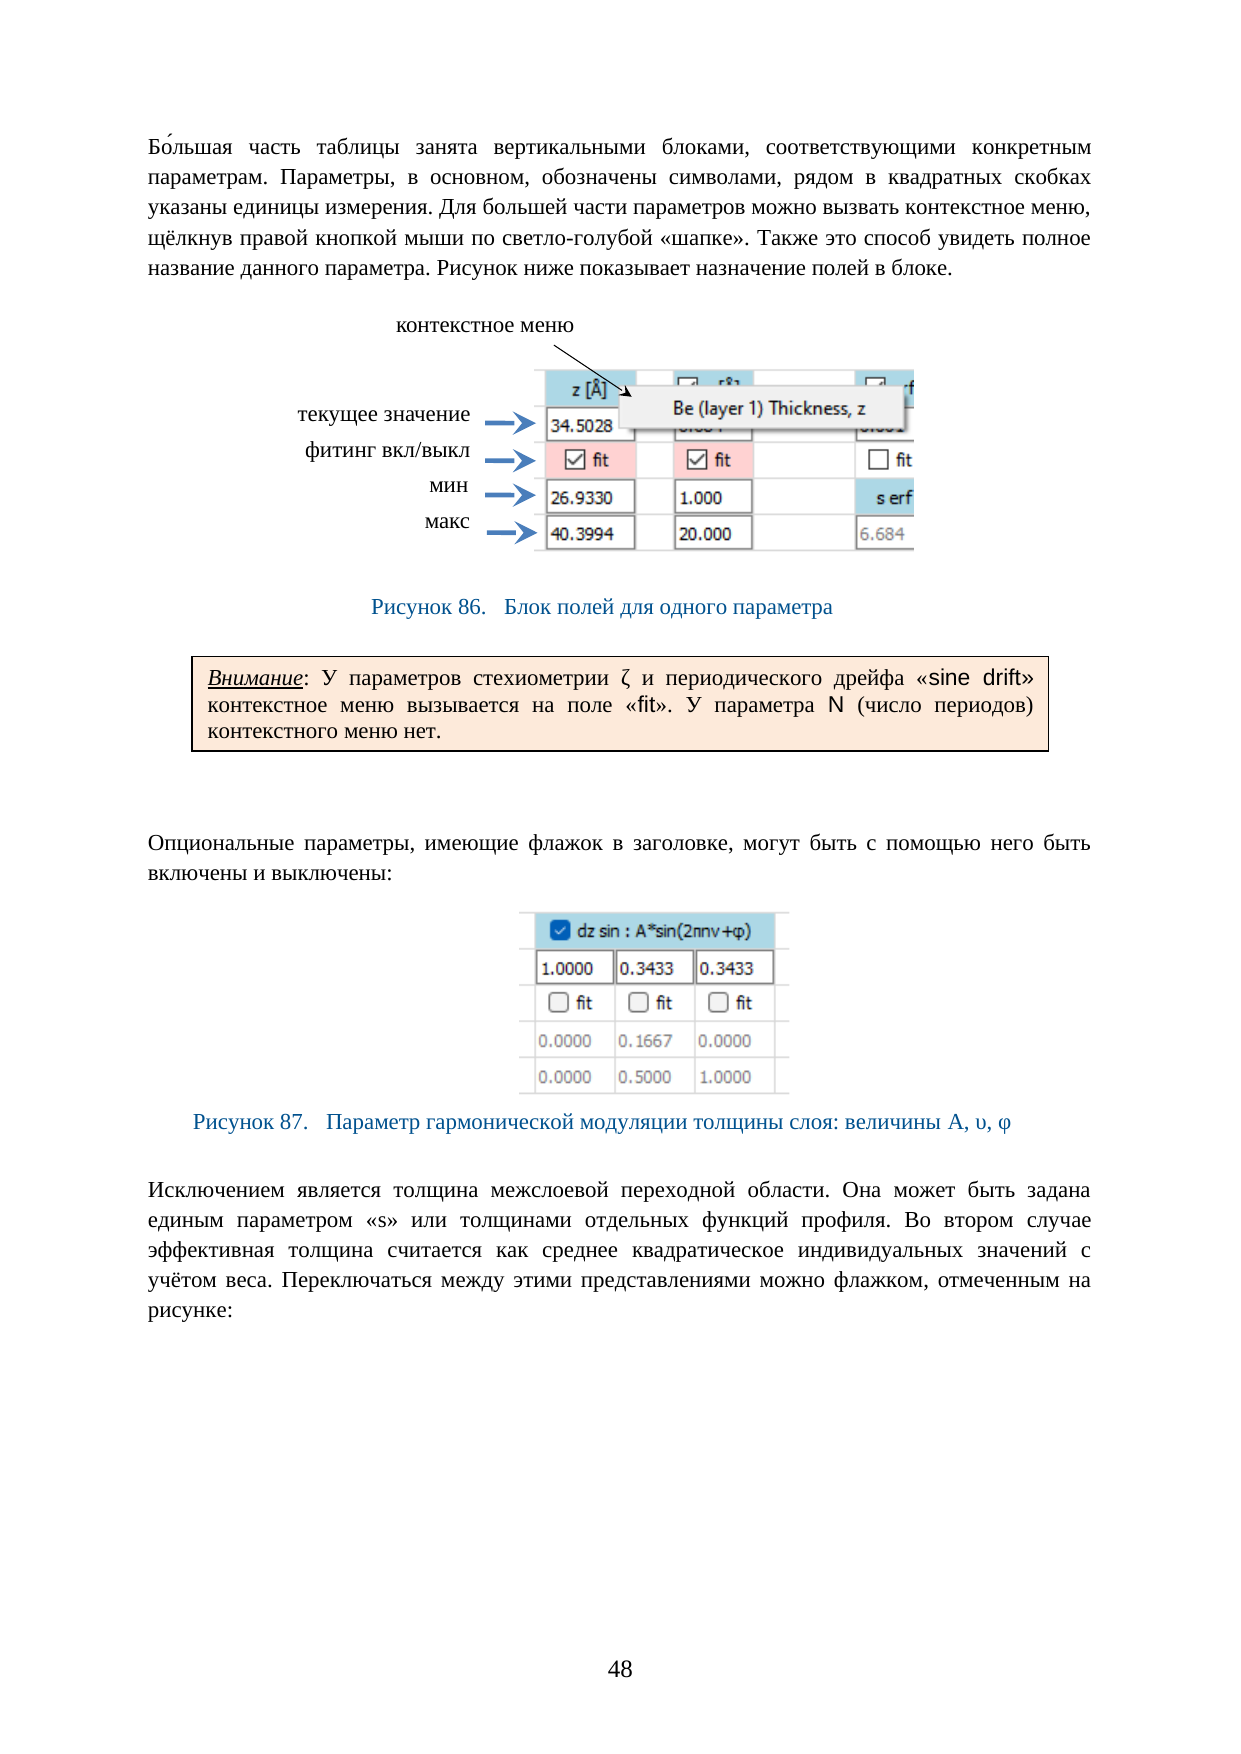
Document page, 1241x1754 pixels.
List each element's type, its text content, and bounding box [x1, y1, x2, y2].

picture [519, 895, 790, 1107]
text Исключением является толщина межслоевой переходной области. Она может быть задана единым параметром «s» или толщинами отдельных функций профиля. Во втором случае эффективная толщина считается как среднее квадратическое индивидуальных значений с учётом веса. Переключаться между этими представлениями можно флажком, отмеченным на рисунке: [148, 1176, 1093, 1323]
picture [534, 357, 914, 564]
text Бо́льшая часть таблицы занята вертикальными блоками, соответствующими конкретным параметрам. Параметры, в основном, обозначены символами, рядом в квадратных скобках указаны единицы измерения. Для большей части параметров можно вызвать контекстное меню, щёлкнув правой кнопкой мыши по светло-голубой «шапке». Также это способ увидеть полное название данного параметра. Рисунок ниже показывает назначение полей в блоке. [148, 133, 1093, 280]
text Опциональные параметры, имеющие флажок в заголовке, могут быть с помощью него быть включены и выключены: [148, 661, 1093, 885]
